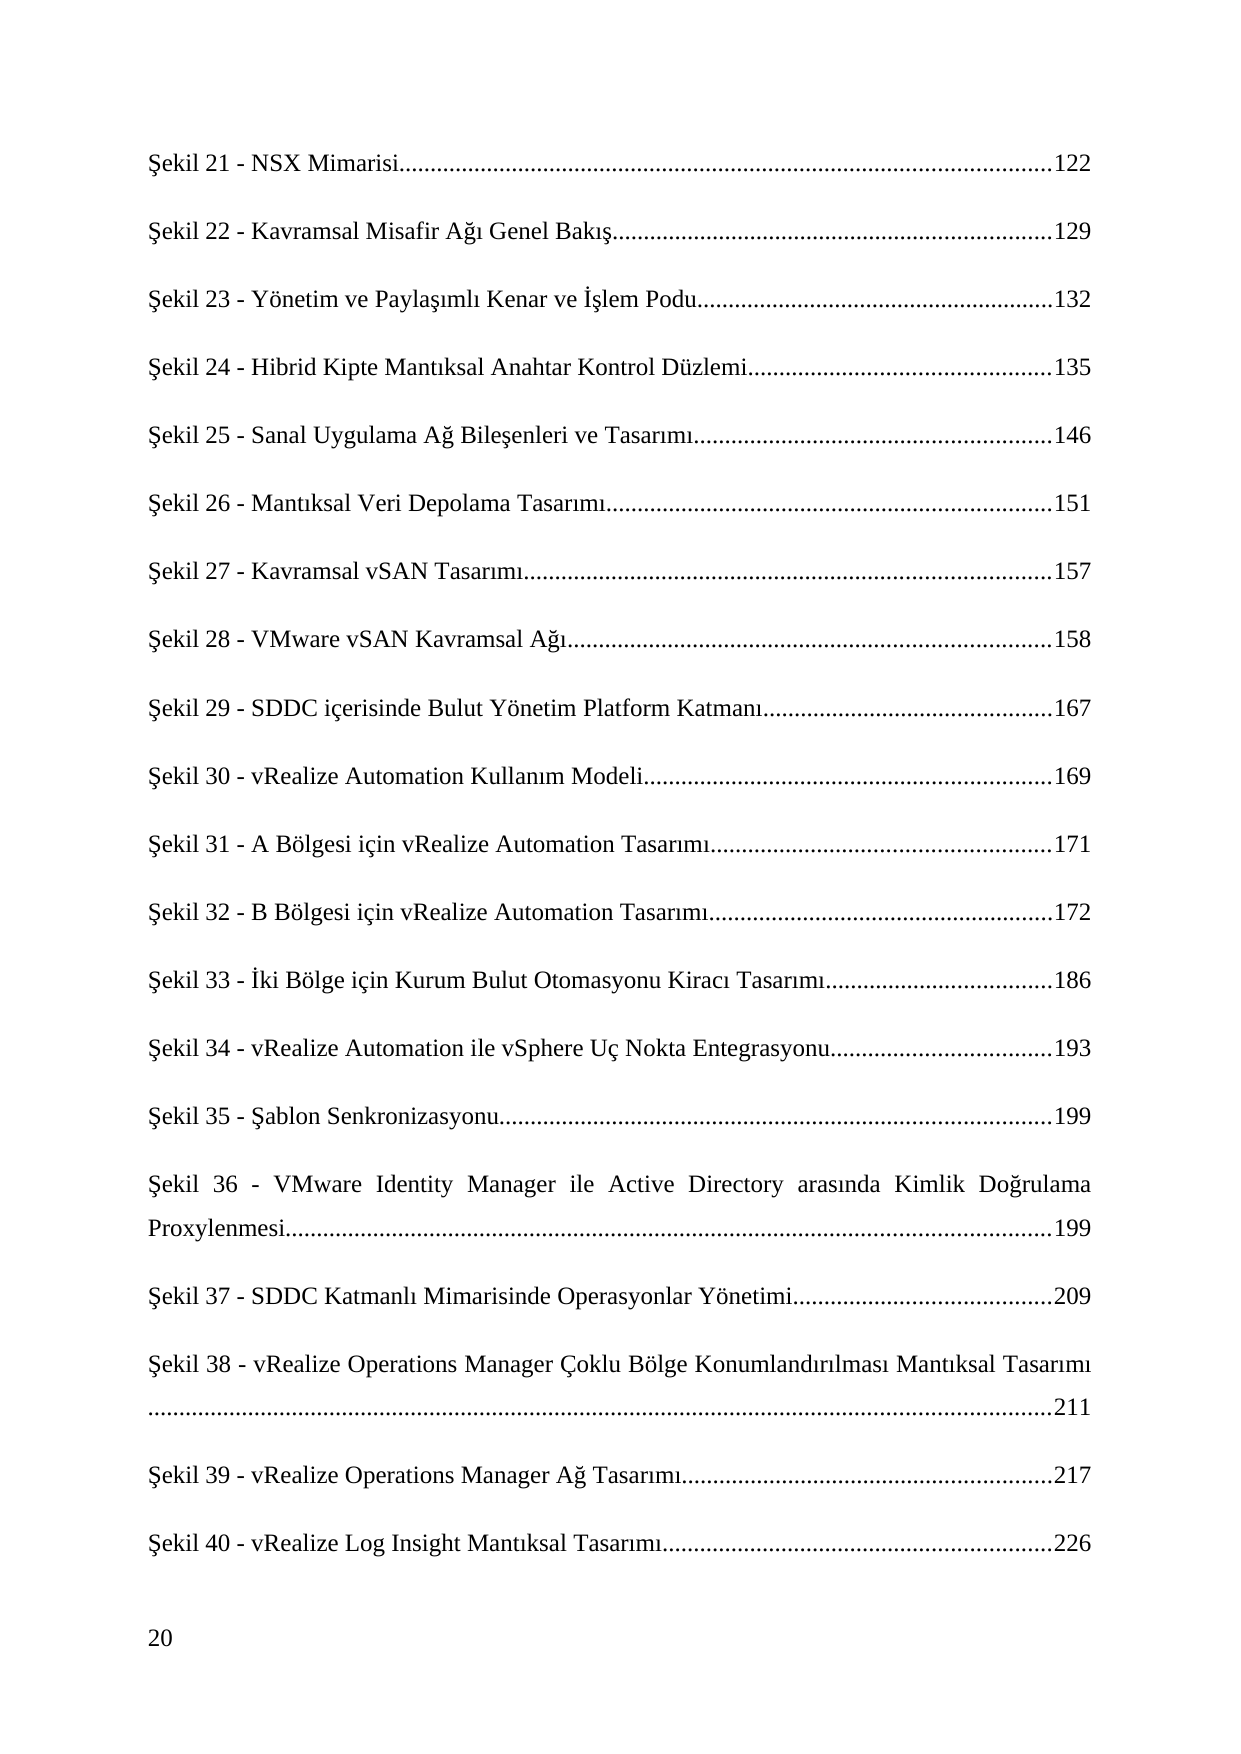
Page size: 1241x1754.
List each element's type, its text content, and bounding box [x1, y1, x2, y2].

text Şekil 31 - A Bölgesi için vRealize Automation Tasarımı 171 [148, 829, 1093, 858]
text Şekil 21 - NSX Mimarisi 122 [148, 148, 1093, 176]
text Şekil 35 - Şablon Senkronizasyonu 199 [148, 1101, 1093, 1130]
text Şekil 29 - SDDC içerisinde Bulut Yönetim Platform Katmanı 167 [148, 693, 1093, 721]
text Şekil 28 - VMware vSAN Kavramsal Ağı 158 [148, 624, 1093, 653]
text Şekil 34 - vRealize Automation ile vSphere Uç Nokta Entegrasyonu 193 [148, 1033, 1093, 1062]
text Şekil 32 - B Bölgesi için vRealize Automation Tasarımı 172 [148, 897, 1093, 926]
text Şekil 22 - Kavramsal Misafir Ağı Genel Bakış 129 [148, 216, 1093, 244]
text Şekil 25 - Sanal Uygulama Ağ Bileşenleri ve Tasarımı 146 [148, 420, 1093, 449]
text Şekil 37 - SDDC Katmanlı Mimarisinde Operasyonlar Yönetimi 209 [148, 1281, 1093, 1309]
text Şekil 40 - vRealize Log Insight Mantıksal Tasarımı 226 [148, 1528, 1093, 1557]
text Şekil 38 - vRealize Operations Manager Çoklu Bölge Konumlandırılması Mantıksal Tasarımı 211 [148, 1349, 1093, 1421]
text Şekil 24 - Hibrid Kipte Mantıksal Anahtar Kontrol Düzlemi 135 [148, 352, 1093, 381]
text Şekil 36 - VMware Identity Manager ile Active Directory arasında Kimlik Doğrulama Proxylenmesi 199 [148, 1169, 1093, 1241]
text Şekil 39 - vRealize Operations Manager Ağ Tasarımı 217 [148, 1460, 1093, 1489]
text Şekil 23 - Yönetim ve Paylaşımlı Kenar ve İşlem Podu 132 [148, 284, 1093, 313]
text Şekil 33 - İki Bölge için Kurum Bulut Otomasyonu Kiracı Tasarımı 186 [148, 965, 1093, 994]
text Şekil 26 - Mantıksal Veri Depolama Tasarımı 151 [148, 488, 1093, 517]
text Şekil 30 - vRealize Automation Kullanım Modeli 169 [148, 761, 1093, 789]
text Şekil 27 - Kavramsal vSAN Tasarımı 157 [148, 556, 1093, 585]
